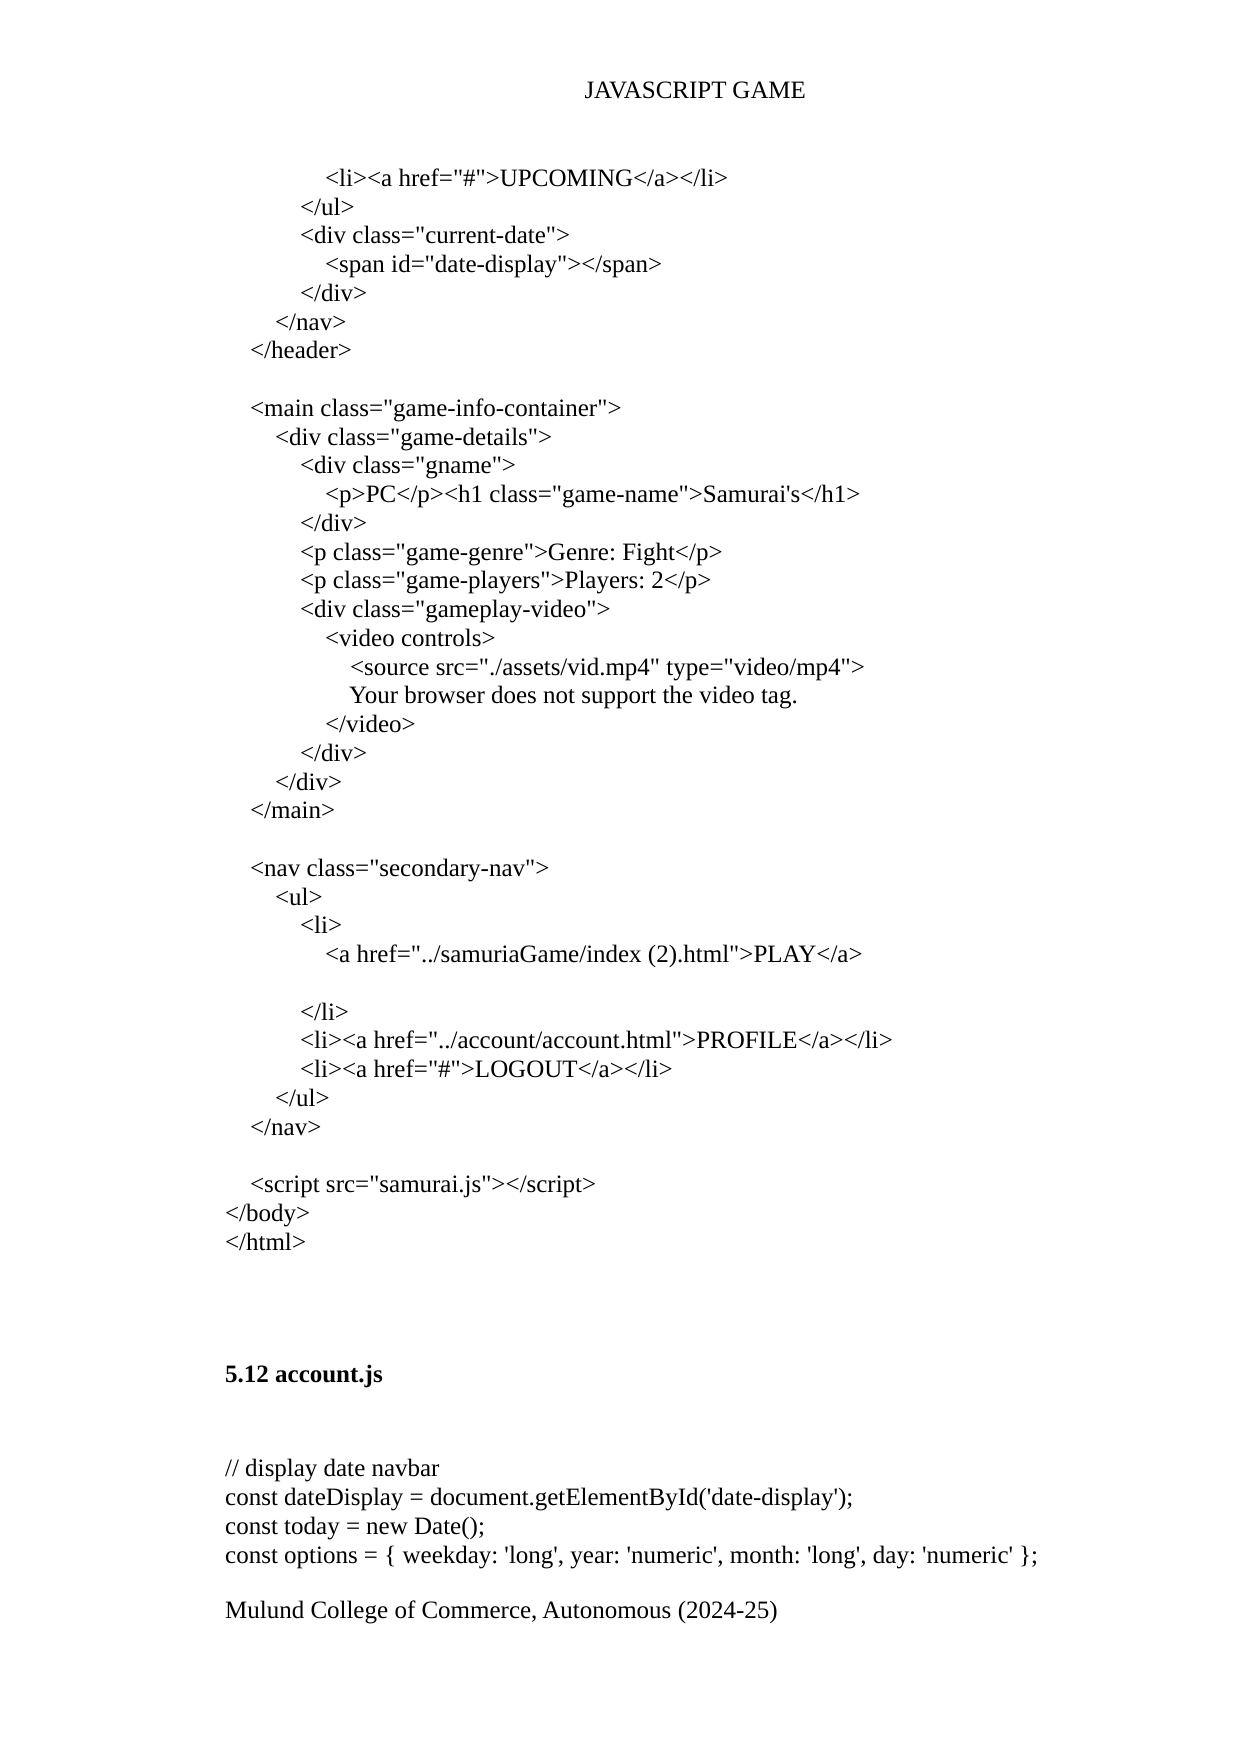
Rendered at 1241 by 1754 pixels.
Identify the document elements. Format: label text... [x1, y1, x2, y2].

text <main class="game-info-container"> [225, 393, 1090, 422]
text </header> [225, 336, 1090, 364]
text <li><a href="#">LOGOUT</a></li> [225, 1054, 1090, 1083]
text <a href="../samuriaGame/index (2).html">PLAY</a> [225, 939, 1090, 968]
text <p>PC</p><h1 class="game-name">Samurai's</h1> [225, 479, 1090, 508]
text </nav> [225, 307, 1090, 336]
text <ul> [225, 882, 1090, 911]
text // display date navbar [225, 1453, 1090, 1482]
text </html> [225, 1227, 1090, 1256]
text </nav> [225, 1112, 1090, 1141]
text </ul> [225, 192, 1090, 221]
text <nav class="secondary-nav"> [225, 853, 1090, 882]
text <div class="gameplay-video"> [225, 594, 1090, 623]
text <video controls> [225, 623, 1090, 652]
text <span id="date-display"></span> [225, 249, 1090, 278]
text <div class="game-details"> [225, 422, 1090, 451]
text <li> [225, 911, 1090, 939]
text <li><a href="#">UPCOMING</a></li> [225, 163, 1090, 192]
text </div> [225, 508, 1090, 537]
text <div class="gname"> [225, 451, 1090, 479]
text <script src="samurai.js"></script> [225, 1169, 1090, 1198]
text <p class="game-players">Players: 2</p> [225, 566, 1090, 594]
text </main> [225, 796, 1090, 824]
text </div> [225, 767, 1090, 796]
text </video> [225, 709, 1090, 738]
text <li><a href="../account/account.html">PROFILE</a></li> [225, 1026, 1090, 1054]
text <div class="current-date"> [225, 221, 1090, 249]
text </div> [225, 278, 1090, 307]
text const dateDisplay = document.getElementById('date-display'); [225, 1482, 1090, 1511]
text <p class="game-genre">Genre: Fight</p> [225, 537, 1090, 566]
subtitle 5.12 account.js [225, 1359, 1090, 1387]
text Your browser does not support the video tag. [225, 681, 1090, 709]
text </li> [225, 997, 1090, 1026]
text const options = { weekday: 'long', year: 'numeric', month: 'long', day: 'numeric' }; [225, 1540, 1090, 1568]
text </ul> [225, 1083, 1090, 1112]
text </div> [225, 738, 1090, 767]
text </body> [225, 1198, 1090, 1227]
text <source src="./assets/vid.mp4" type="video/mp4"> [225, 652, 1090, 681]
text const today = new Date(); [225, 1511, 1090, 1540]
